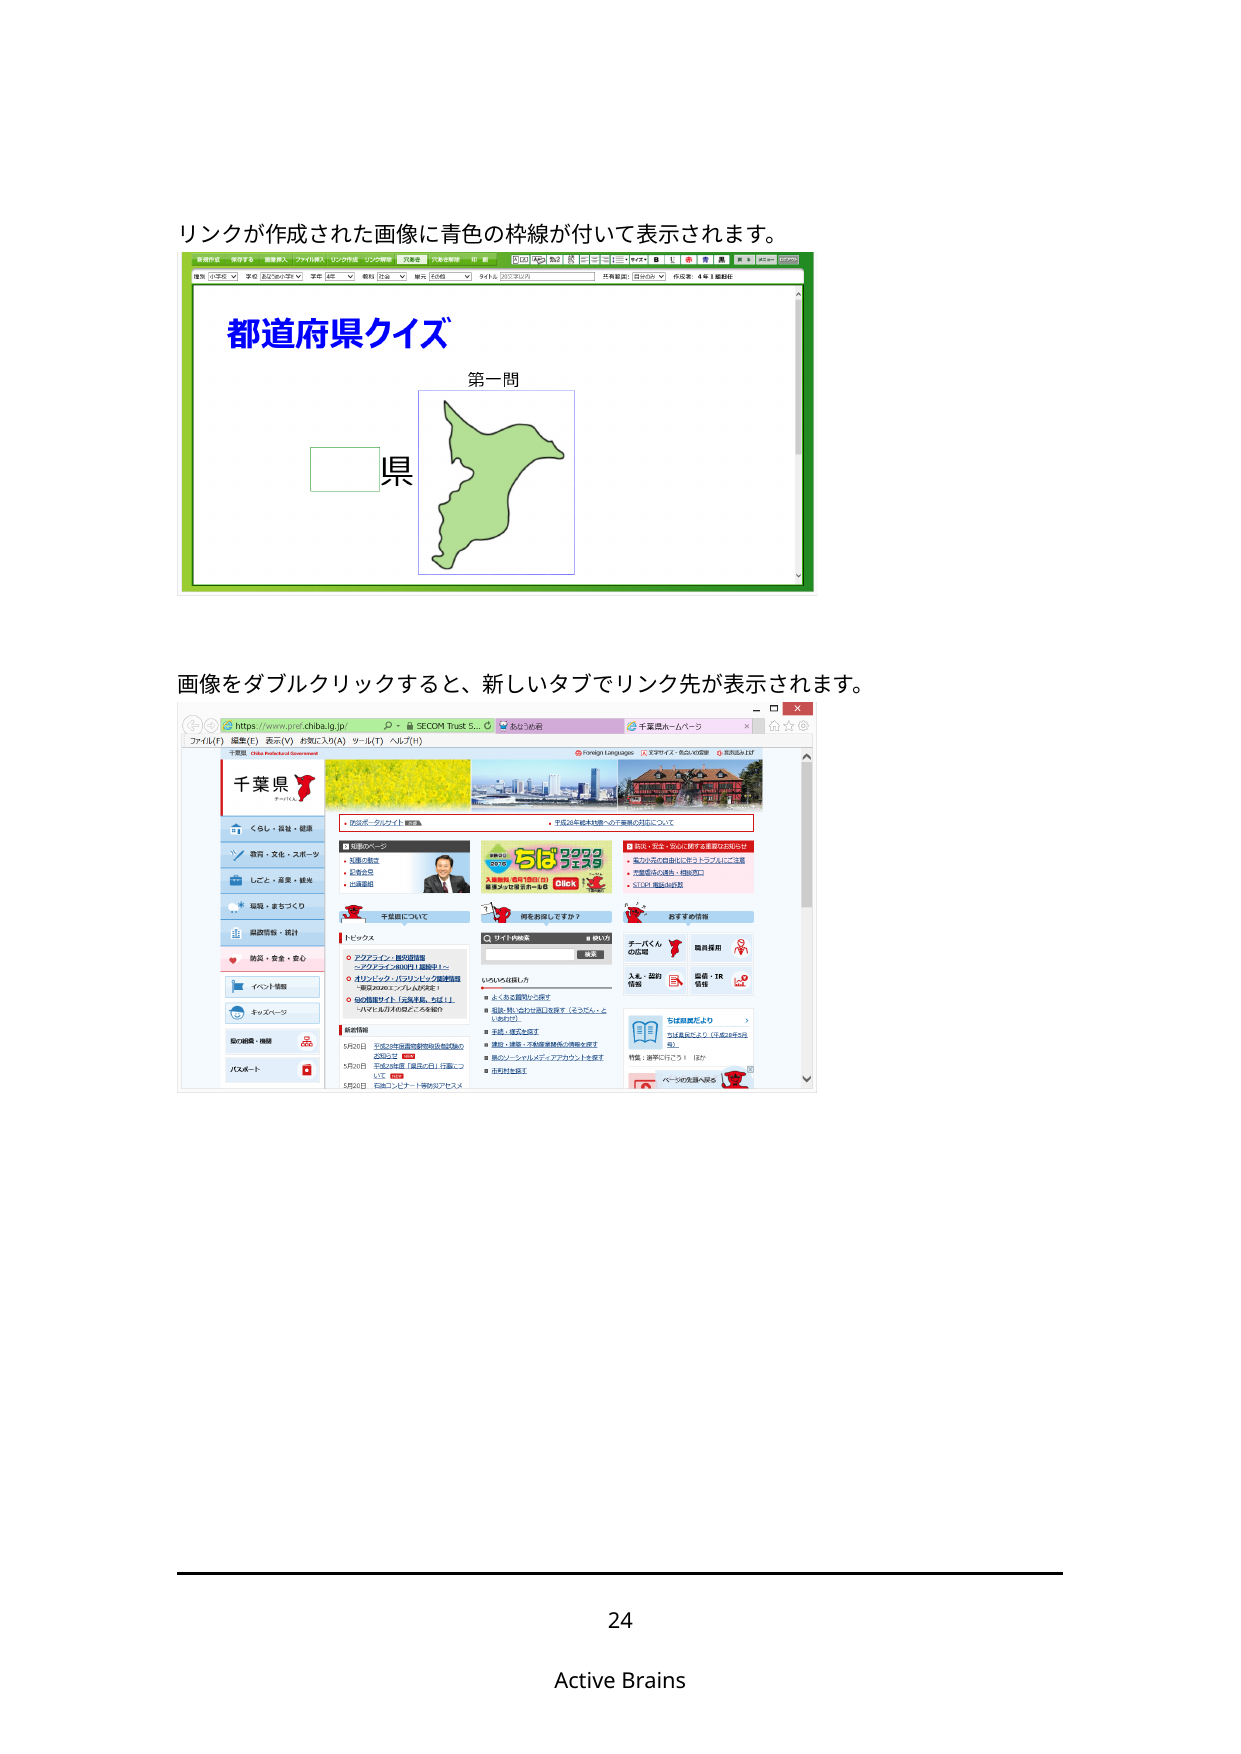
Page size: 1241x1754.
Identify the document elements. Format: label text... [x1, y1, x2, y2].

picture [177, 252, 818, 596]
text 画像をダブルクリックすると、新しいタブでリンク先が表示されます。 [177, 664, 1063, 702]
picture [177, 702, 817, 1093]
text リンクが作成された画像に青色の枠線が付いて表示されます。 [177, 214, 1063, 252]
